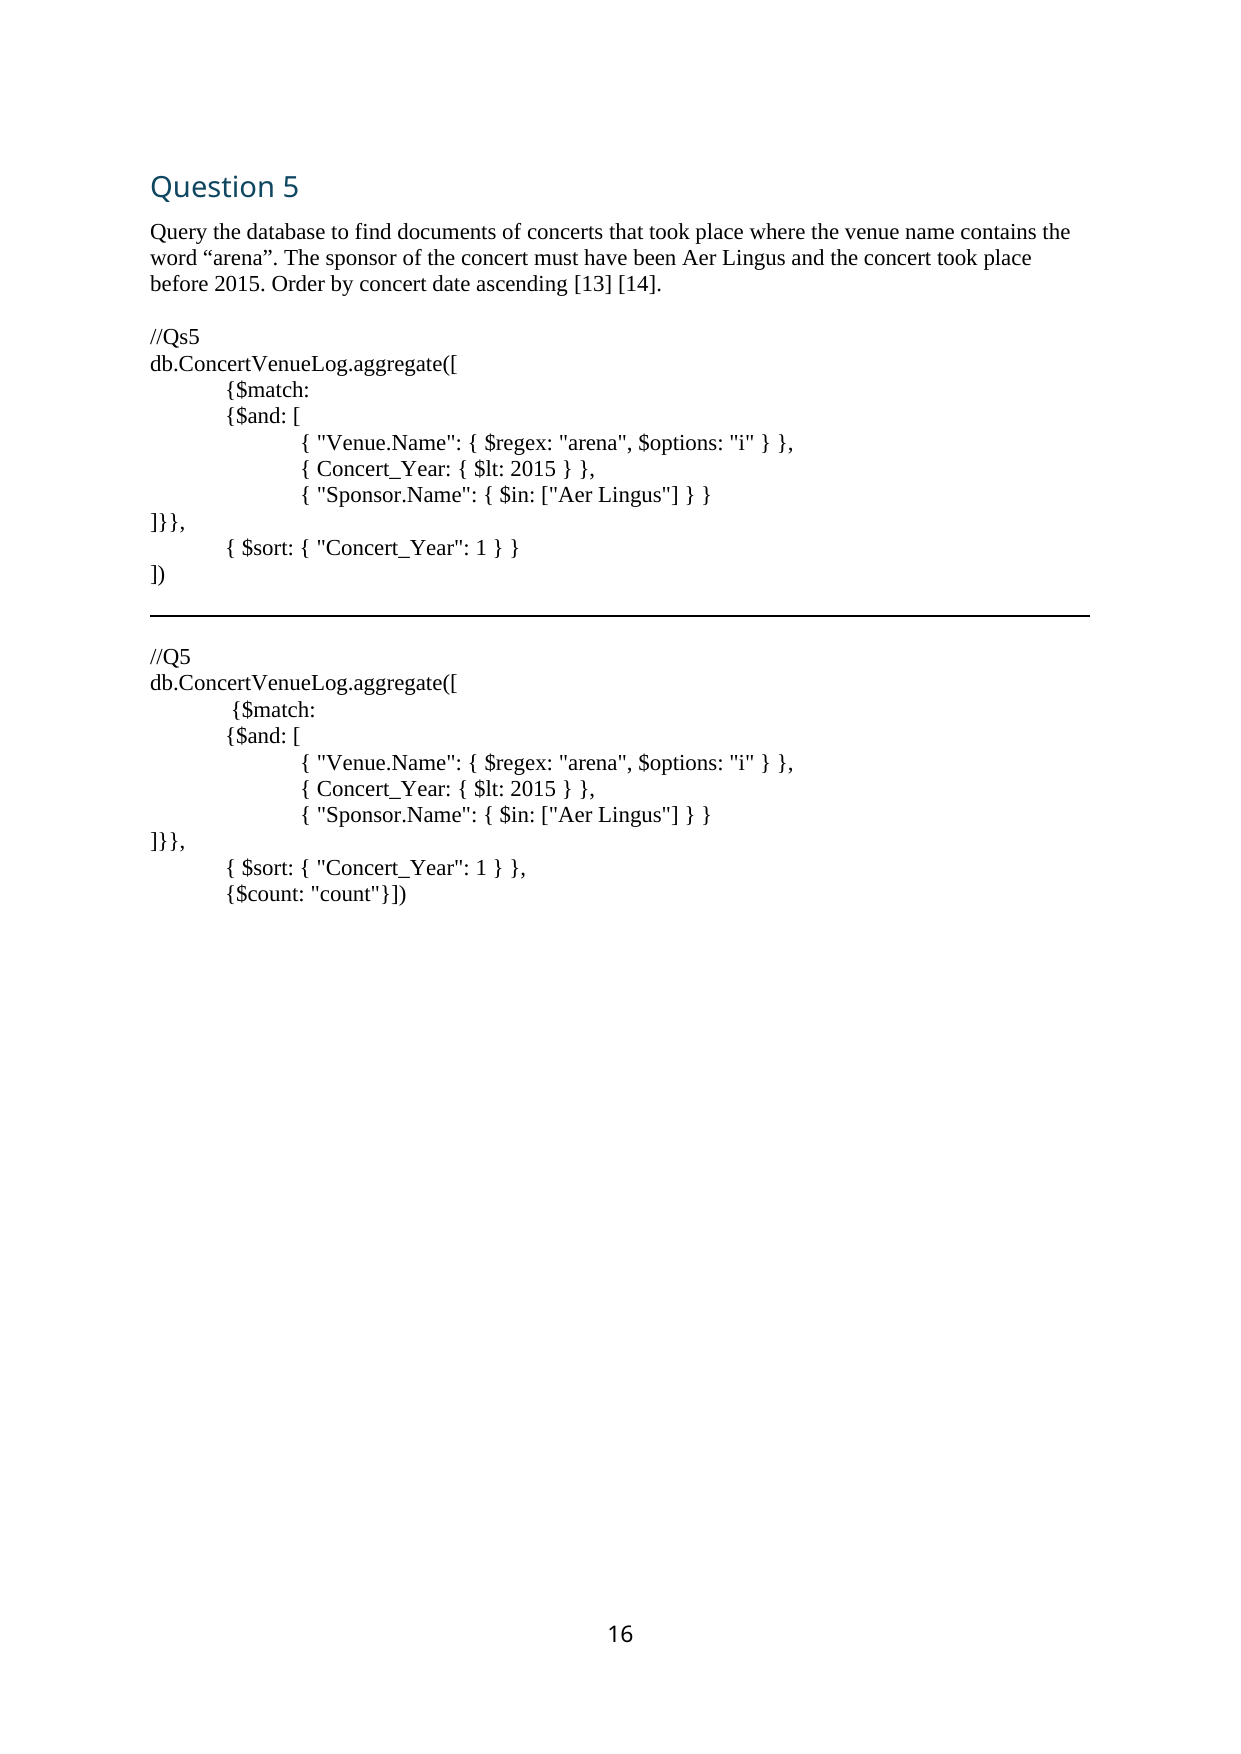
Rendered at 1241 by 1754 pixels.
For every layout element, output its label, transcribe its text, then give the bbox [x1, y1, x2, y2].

text { "Sponsor.Name": { $in: ["Aer Lingus"] } } [225, 481, 1090, 508]
text {$match: [150, 696, 1090, 722]
text { "Venue.Name": { $regex: "arena", $options: "i" } }, [225, 429, 1090, 455]
text ]}}, [150, 508, 1090, 534]
text {$count: "count"}]) [150, 880, 1090, 907]
text { Concert_Year: { $lt: 2015 } }, [225, 775, 1090, 801]
text { $sort: { "Concert_Year": 1 } } [150, 534, 1090, 560]
text {$match: [150, 376, 1090, 402]
text { Concert_Year: { $lt: 2015 } }, [225, 455, 1090, 481]
text db.ConcertVenueLog.aggregate([ [150, 669, 1090, 696]
text db.ConcertVenueLog.aggregate([ [150, 349, 1090, 376]
text ]) [150, 560, 1090, 587]
text Query the database to find documents of concerts that took place where the venue name contains the word “arena”. The sponsor of the concert must have been Aer Lingus and the concert took place before 2015. Order by concert date ascending [13] [14]. [150, 218, 1090, 297]
text {$and: [ [150, 722, 1090, 748]
text ]}}, [150, 828, 1090, 854]
text { "Venue.Name": { $regex: "arena", $options: "i" } }, [225, 748, 1090, 775]
text { "Sponsor.Name": { $in: ["Aer Lingus"] } } [225, 801, 1090, 828]
text //Q5 [150, 643, 1090, 669]
text { $sort: { "Concert_Year": 1 } }, [150, 854, 1090, 880]
text {$and: [ [150, 402, 1090, 429]
subtitle Question 5 [150, 167, 1090, 206]
text //Qs5 [150, 323, 1090, 349]
